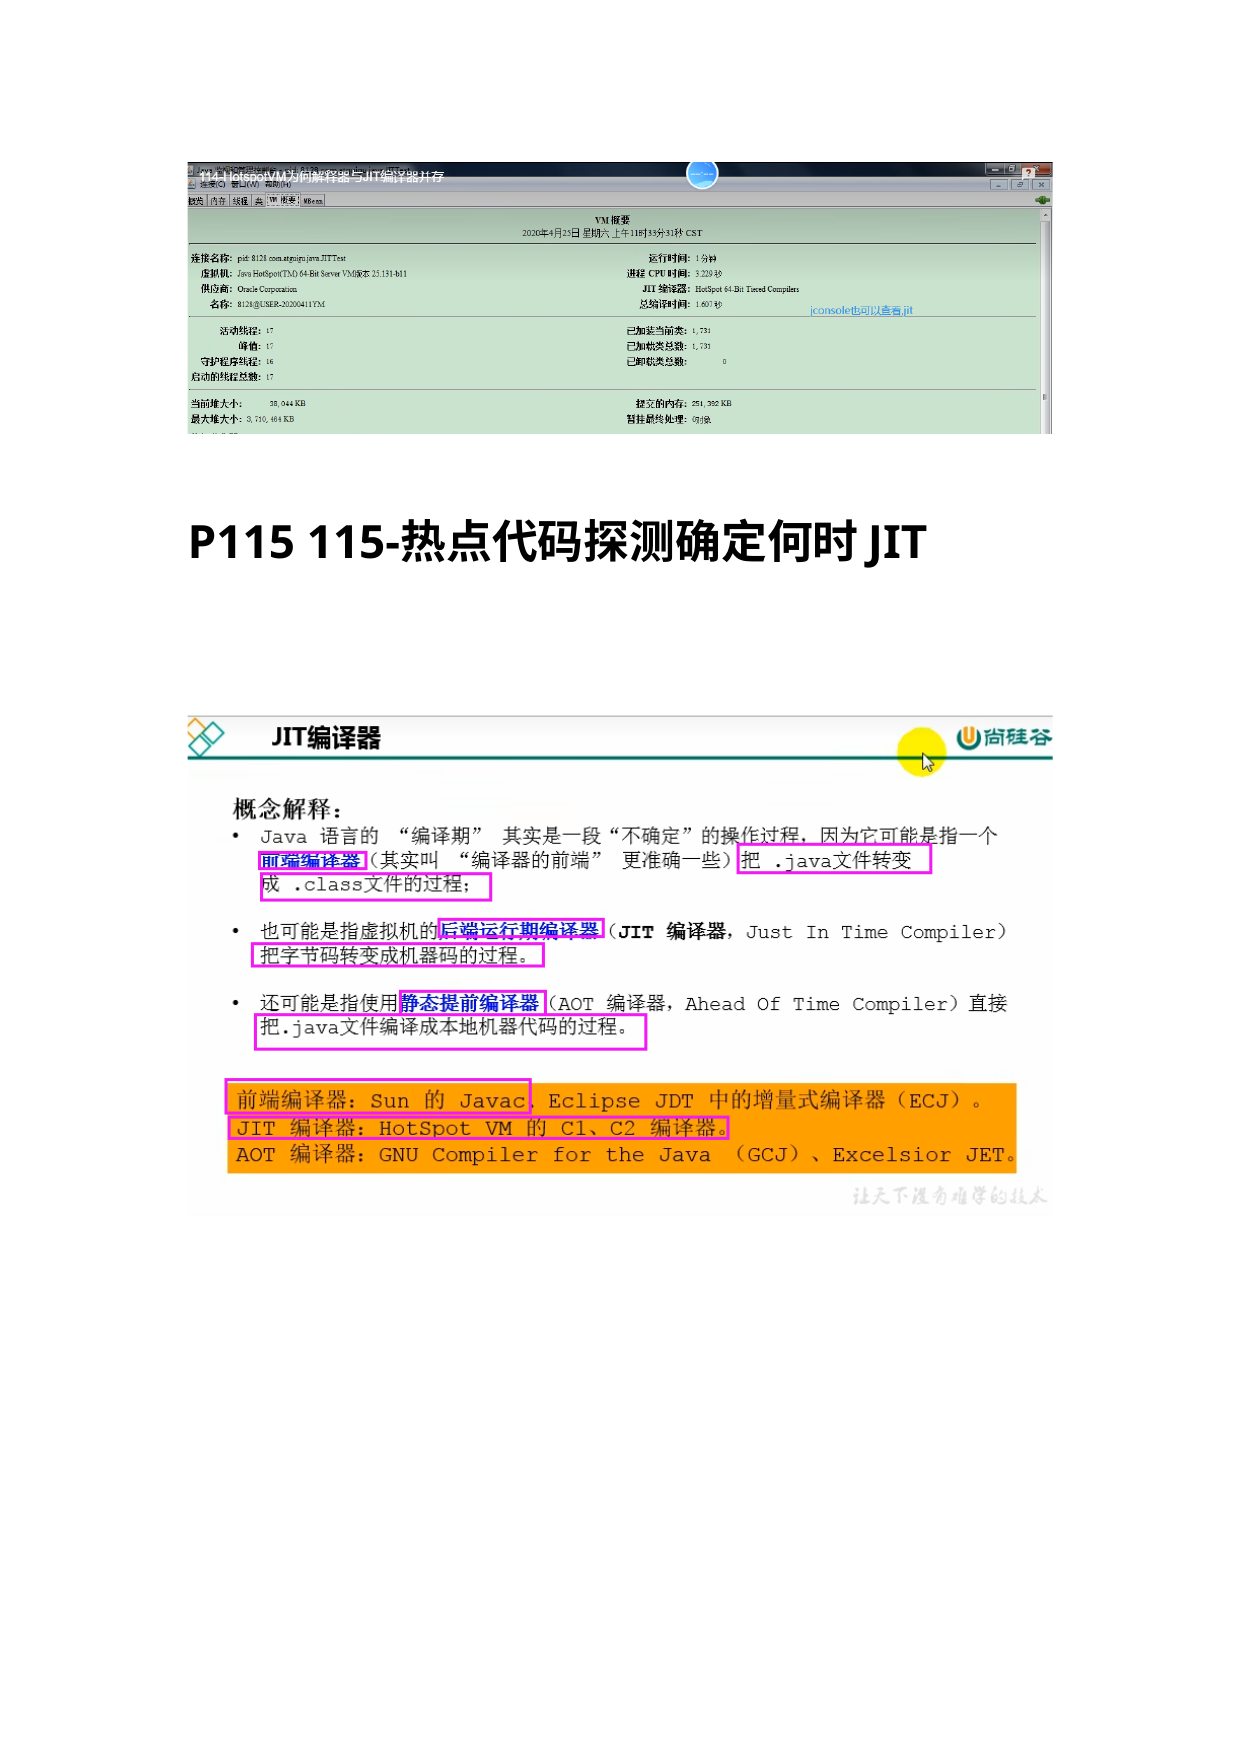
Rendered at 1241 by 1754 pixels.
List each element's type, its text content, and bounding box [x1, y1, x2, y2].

picture [187, 715, 1053, 1216]
picture [187, 162, 1053, 434]
subtitle P115 115-热点代码探测确定何时JIT [187, 490, 1053, 587]
